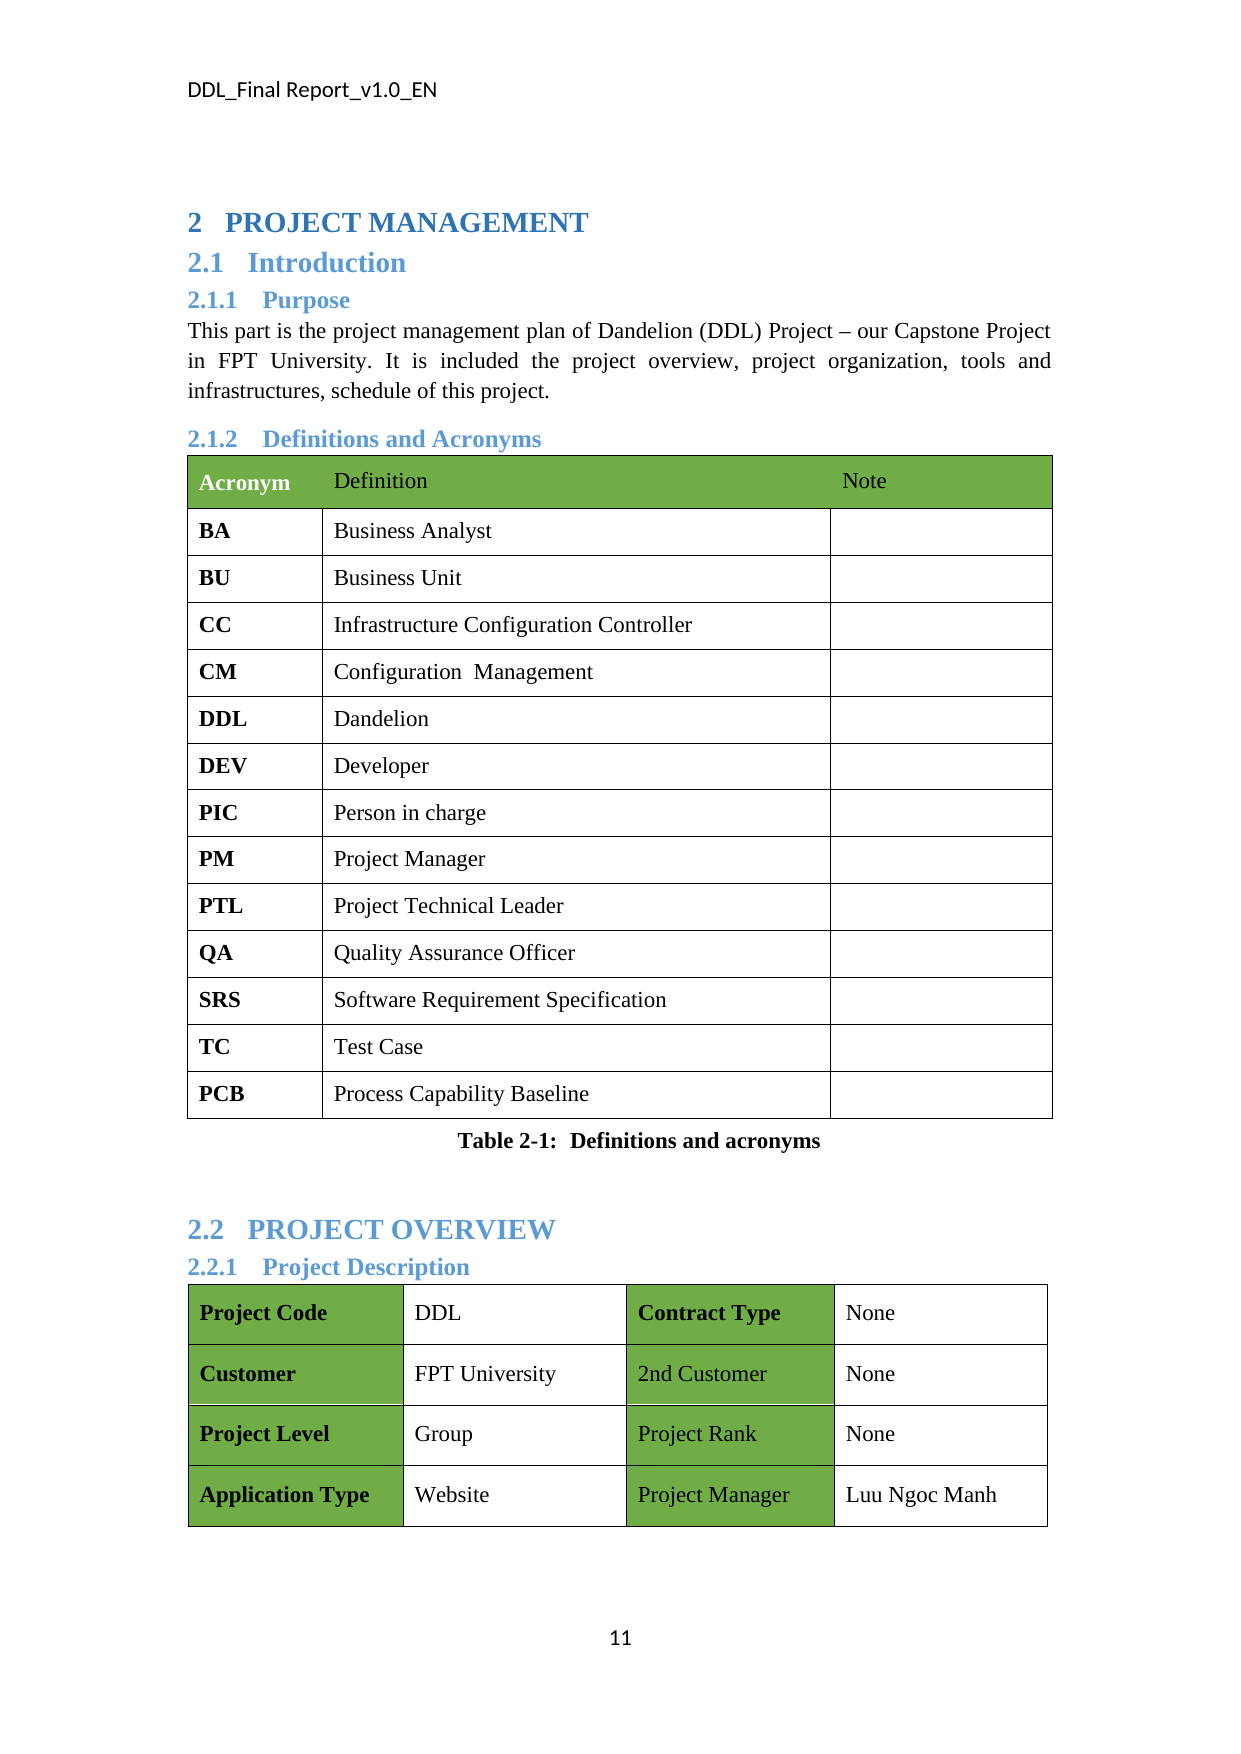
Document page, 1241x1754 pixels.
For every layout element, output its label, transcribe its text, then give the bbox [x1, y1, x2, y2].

table_header None [835, 1285, 1047, 1344]
table_cell PIC [188, 790, 322, 836]
table_cell Luu Ngoc Manh [835, 1466, 1047, 1526]
table_cell [831, 978, 1052, 1024]
table_cell Project Rank [627, 1406, 834, 1465]
table_header DDL [404, 1285, 626, 1344]
table_cell Business Unit [323, 556, 830, 602]
table_cell [831, 697, 1052, 742]
table_cell [831, 509, 1052, 555]
table_cell PTL [188, 884, 322, 930]
table_cell Project Level [189, 1406, 403, 1465]
table_header Note [831, 456, 1052, 508]
table_header Definition [322, 456, 831, 508]
table_cell [831, 931, 1052, 977]
table_cell BU [188, 556, 322, 602]
table_cell Customer [189, 1345, 403, 1404]
table_cell BA [188, 509, 322, 555]
table_cell Process Capability Baseline [323, 1072, 830, 1117]
table_cell [831, 837, 1052, 883]
table_cell [831, 1025, 1052, 1071]
subtitle Purpose [187, 286, 1053, 314]
table_cell Project Technical Leader [323, 884, 830, 930]
table_cell Business Analyst [323, 509, 830, 555]
table_cell Infrastructure Configuration Controller [323, 603, 830, 649]
table_cell SRS [188, 978, 322, 1024]
table_cell DDL [188, 697, 322, 742]
table_cell Project Manager [323, 837, 830, 883]
subtitle Project management [187, 205, 1053, 238]
subtitle Definitions and Acronyms [187, 424, 1053, 453]
subtitle Project Description [187, 1252, 1053, 1281]
table_cell TC [188, 1025, 322, 1071]
subtitle PROJECT OVERVIEW [187, 1212, 1053, 1246]
table_header Project Code [189, 1285, 403, 1344]
table_cell QA [188, 931, 322, 977]
subtitle Introduction [187, 245, 1053, 279]
table_cell None [835, 1345, 1047, 1404]
table_cell [831, 603, 1052, 649]
table_cell FPT University [404, 1345, 626, 1404]
text This part is the project management plan of Dandelion (DDL) Project – our Capstone Project in FPT University. It is included the project overview, project organization, tools and infrastructures, schedule of this project. [187, 317, 1053, 403]
table_cell [831, 790, 1052, 836]
table_cell Dandelion [323, 697, 830, 742]
table_cell Application Type [189, 1466, 403, 1526]
table_cell PCB [188, 1072, 322, 1117]
table_cell [831, 884, 1052, 930]
table_cell CM [188, 650, 322, 696]
text Definitions and acronyms [225, 1127, 1053, 1153]
table_cell PM [188, 837, 322, 883]
table_header Contract Type [627, 1285, 834, 1344]
table_cell Project Manager [627, 1466, 834, 1526]
table_header Acronym [188, 456, 322, 508]
table_cell Website [404, 1466, 626, 1526]
table_cell Quality Assurance Officer [323, 931, 830, 977]
table_cell Configuration Management [323, 650, 830, 696]
table_cell [831, 650, 1052, 696]
table_cell None [835, 1406, 1047, 1465]
table_cell [831, 556, 1052, 602]
table_cell Developer [323, 744, 830, 789]
table_cell [831, 1072, 1052, 1117]
table_cell 2nd Customer [627, 1345, 834, 1404]
table_cell Software Requirement Specification [323, 978, 830, 1024]
table_cell DEV [188, 744, 322, 789]
table_cell [831, 744, 1052, 789]
table_cell Test Case [323, 1025, 830, 1071]
table_cell CC [188, 603, 322, 649]
table_cell Person in charge [323, 790, 830, 836]
table_cell Group [404, 1406, 626, 1465]
